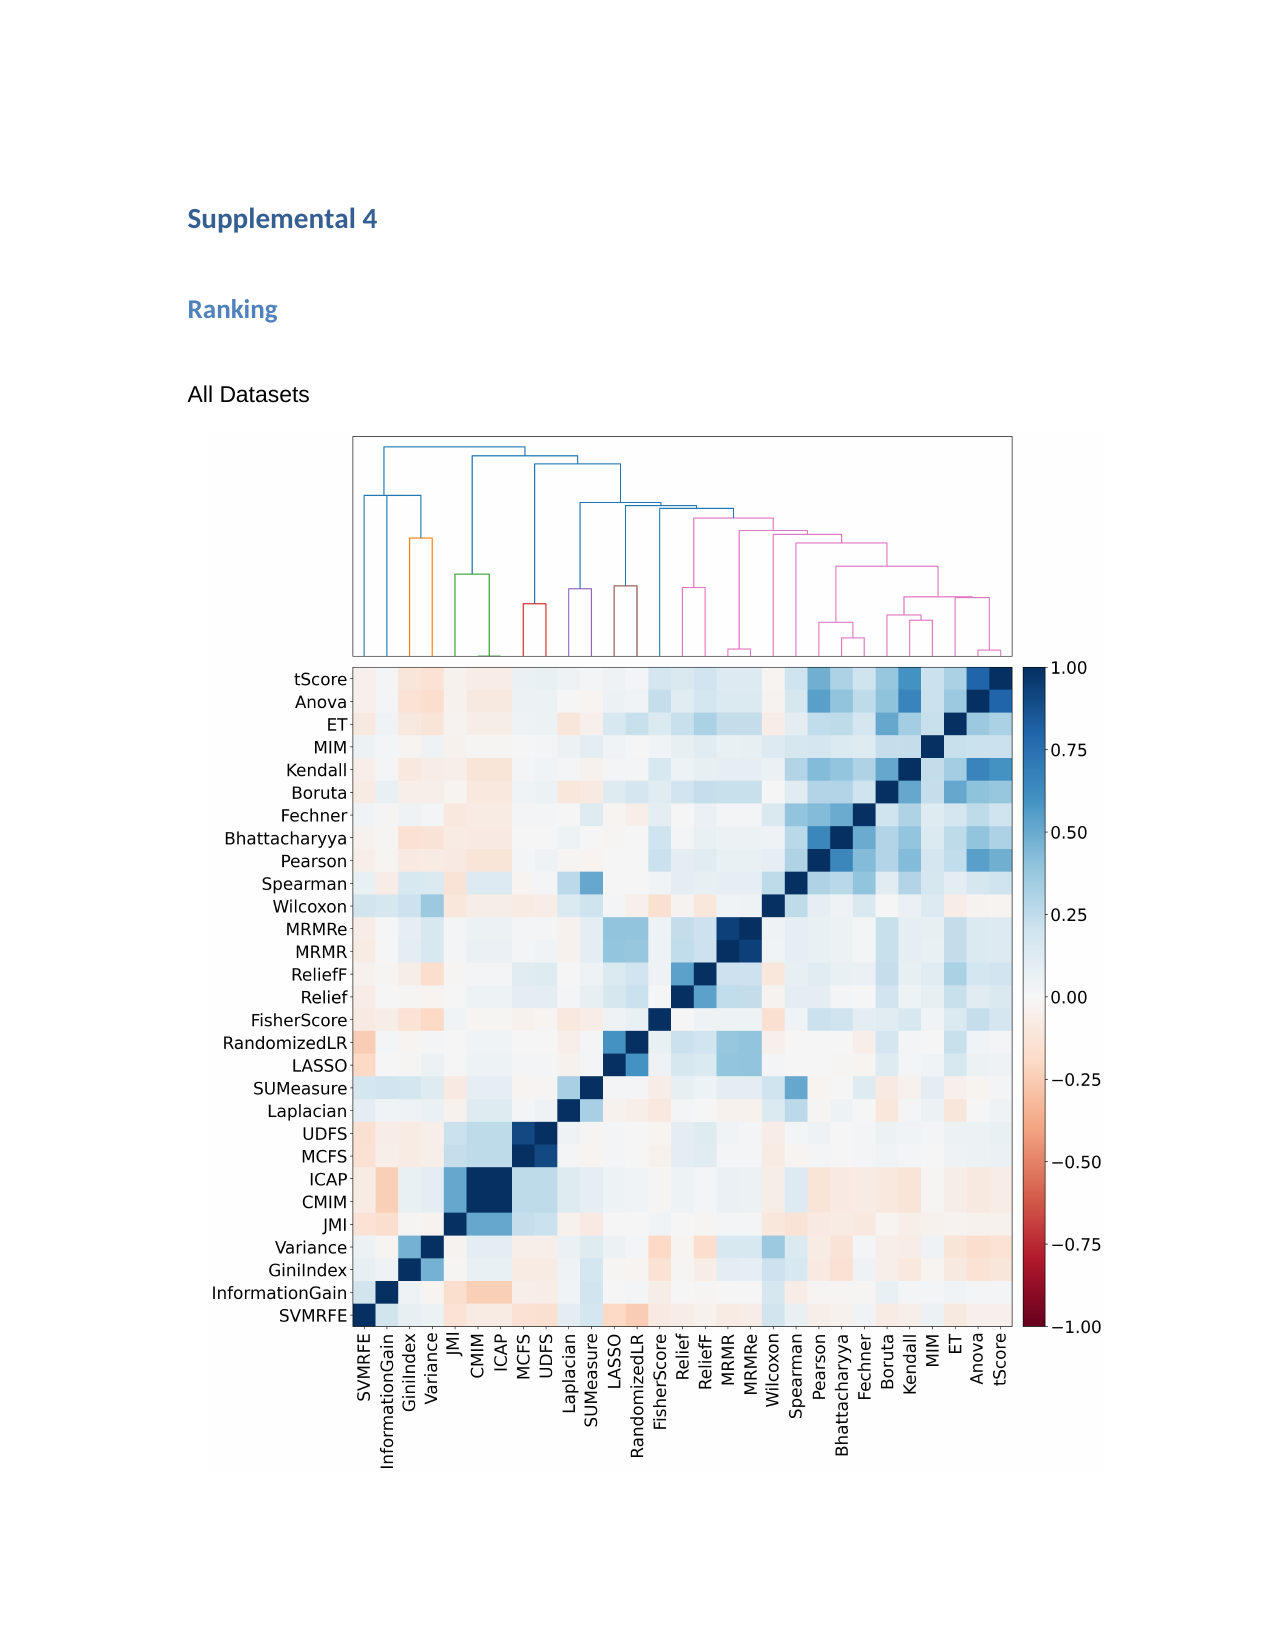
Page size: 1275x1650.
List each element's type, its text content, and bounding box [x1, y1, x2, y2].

text All Datasets [187, 381, 1087, 407]
subtitle Ranking [187, 292, 1087, 325]
picture [206, 432, 1107, 1473]
subtitle Supplemental 4 [187, 200, 1087, 236]
